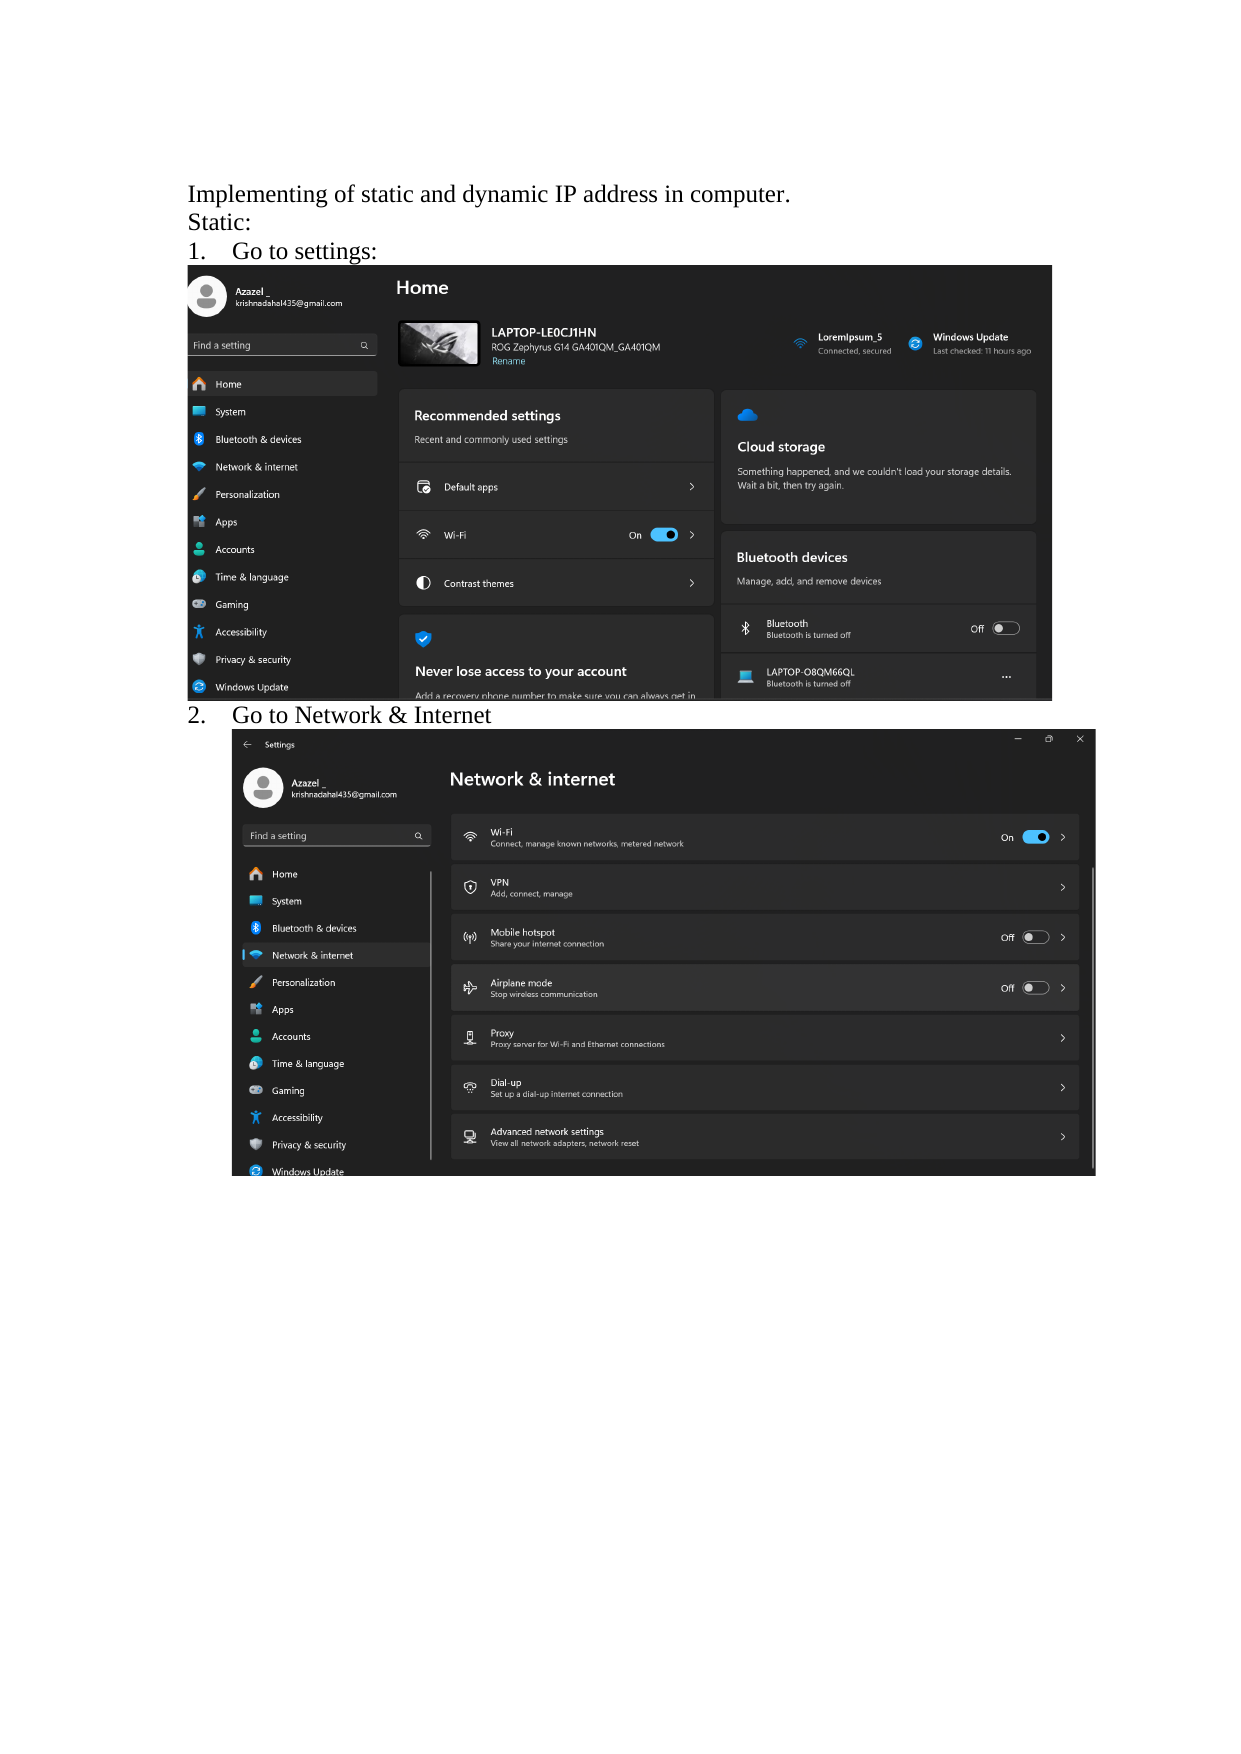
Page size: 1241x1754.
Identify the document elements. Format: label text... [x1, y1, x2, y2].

list Go to settings: [187, 236, 1053, 265]
text Static: [187, 207, 1053, 236]
text Implementing of static and dynamic IP address in computer. [187, 179, 1053, 207]
picture [231, 729, 1096, 1176]
picture [187, 265, 1053, 701]
